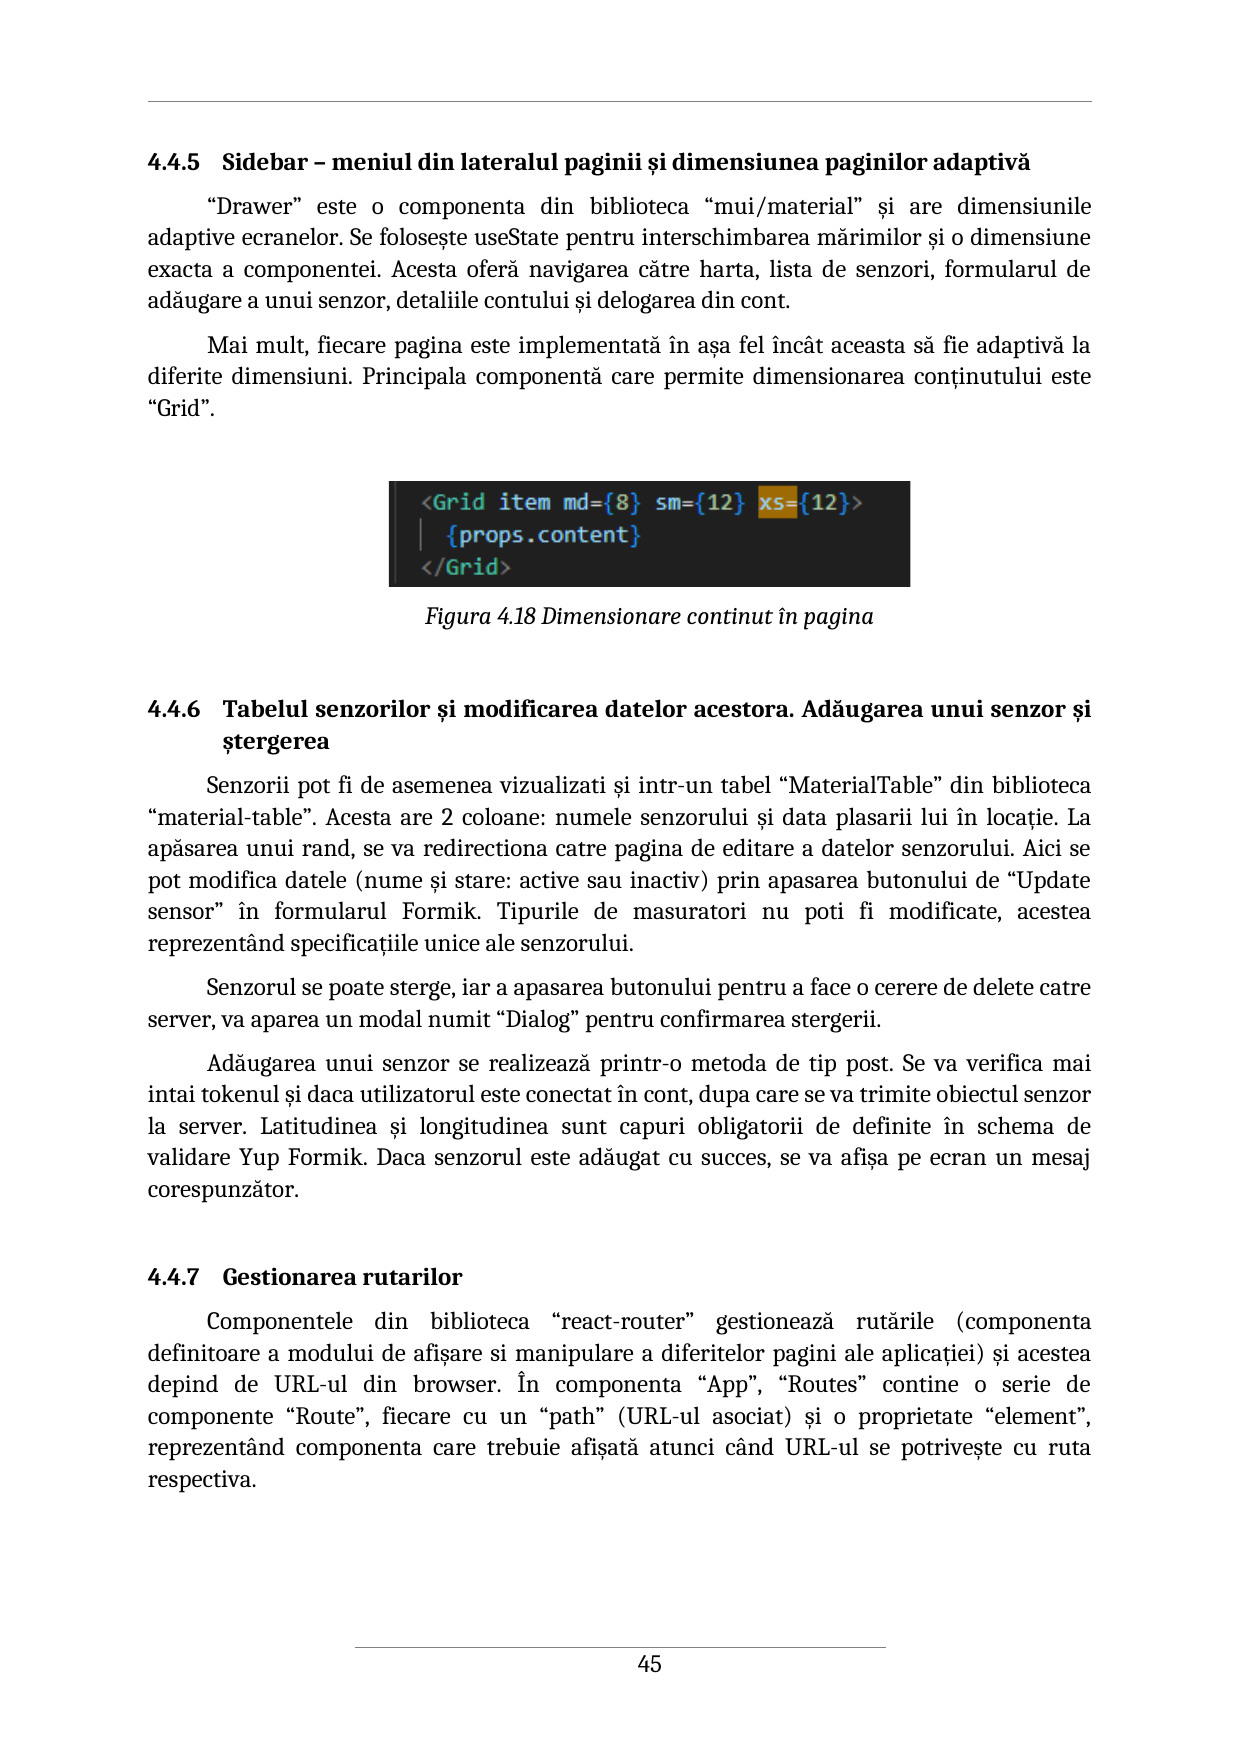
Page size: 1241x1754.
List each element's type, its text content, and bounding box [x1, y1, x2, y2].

subtitle Sidebar – meniul din lateralul paginii și dimensiunea paginilor adaptivă [148, 148, 1092, 176]
picture [388, 481, 911, 587]
text Senzorii pot fi de asemenea vizualizati și intr-un tabel “MaterialTable” din biblioteca “material-table”. Acesta are 2 coloane: numele senzorului și data plasarii lui în locație. La apăsarea unui rand, se va redirectiona catre pagina de editare a datelor senzorului. Aici se pot modifica datele (nume și stare: active sau inactiv) prin apasarea butonului de “Update sensor” în formularul Formik. Tipurile de masuratori nu poti fi modificate, acestea reprezentând specificațiile unice ale senzorului. [148, 771, 1092, 958]
text Figura 4.18 Dimensionare continut în pagina [148, 602, 1092, 631]
text Adăugarea unui senzor se realizează printr-o metoda de tip post. Se va verifica mai intai tokenul și daca utilizatorul este conectat în cont, dupa care se va trimite obiectul senzor la server. Latitudinea și longitudinea sunt capuri obligatorii de definite în schema de validare Yup Formik. Daca senzorul este adăugat cu succes, se va afișa pe ecran un mesaj corespunzător. [148, 1048, 1092, 1203]
text “Drawer” este o componenta din biblioteca “mui/material” și are dimensiunile adaptive ecranelor. Se folosește useState pentru interschimbarea mărimilor și o dimensiune exacta a componentei. Acesta oferă navigarea către harta, lista de senzori, formularul de adăugare a unui senzor, detaliile contului și delogarea din cont. [148, 192, 1092, 315]
text Mai mult, fiecare pagina este implementată în așa fel încât aceasta să fie adaptivă la diferite dimensiuni. Principala componentă care permite dimensionarea conținutului este “Grid”. [148, 331, 1092, 422]
text Componentele din biblioteca “react-router” gestionează rutările (componenta definitoare a modului de afișare si manipulare a diferitelor pagini ale aplicației) și acestea depind de URL-ul din browser. În componenta “App”, “Routes” contine o serie de componente “Route”, fiecare cu un “path” (URL-ul asociat) și o proprietate “element”, reprezentând componenta care trebuie afișată atunci când URL-ul se potrivește cu ruta respectiva. [148, 1307, 1092, 1493]
subtitle Gestionarea rutarilor [148, 1263, 1092, 1292]
subtitle Tabelul senzorilor și modificarea datelor acestora. Adăugarea unui senzor și ștergerea [148, 695, 1092, 756]
text Senzorul se poate sterge, iar a apasarea butonului pentru a face o cerere de delete catre server, va aparea un modal numit “Dialog” pentru confirmarea stergerii. [148, 973, 1092, 1033]
